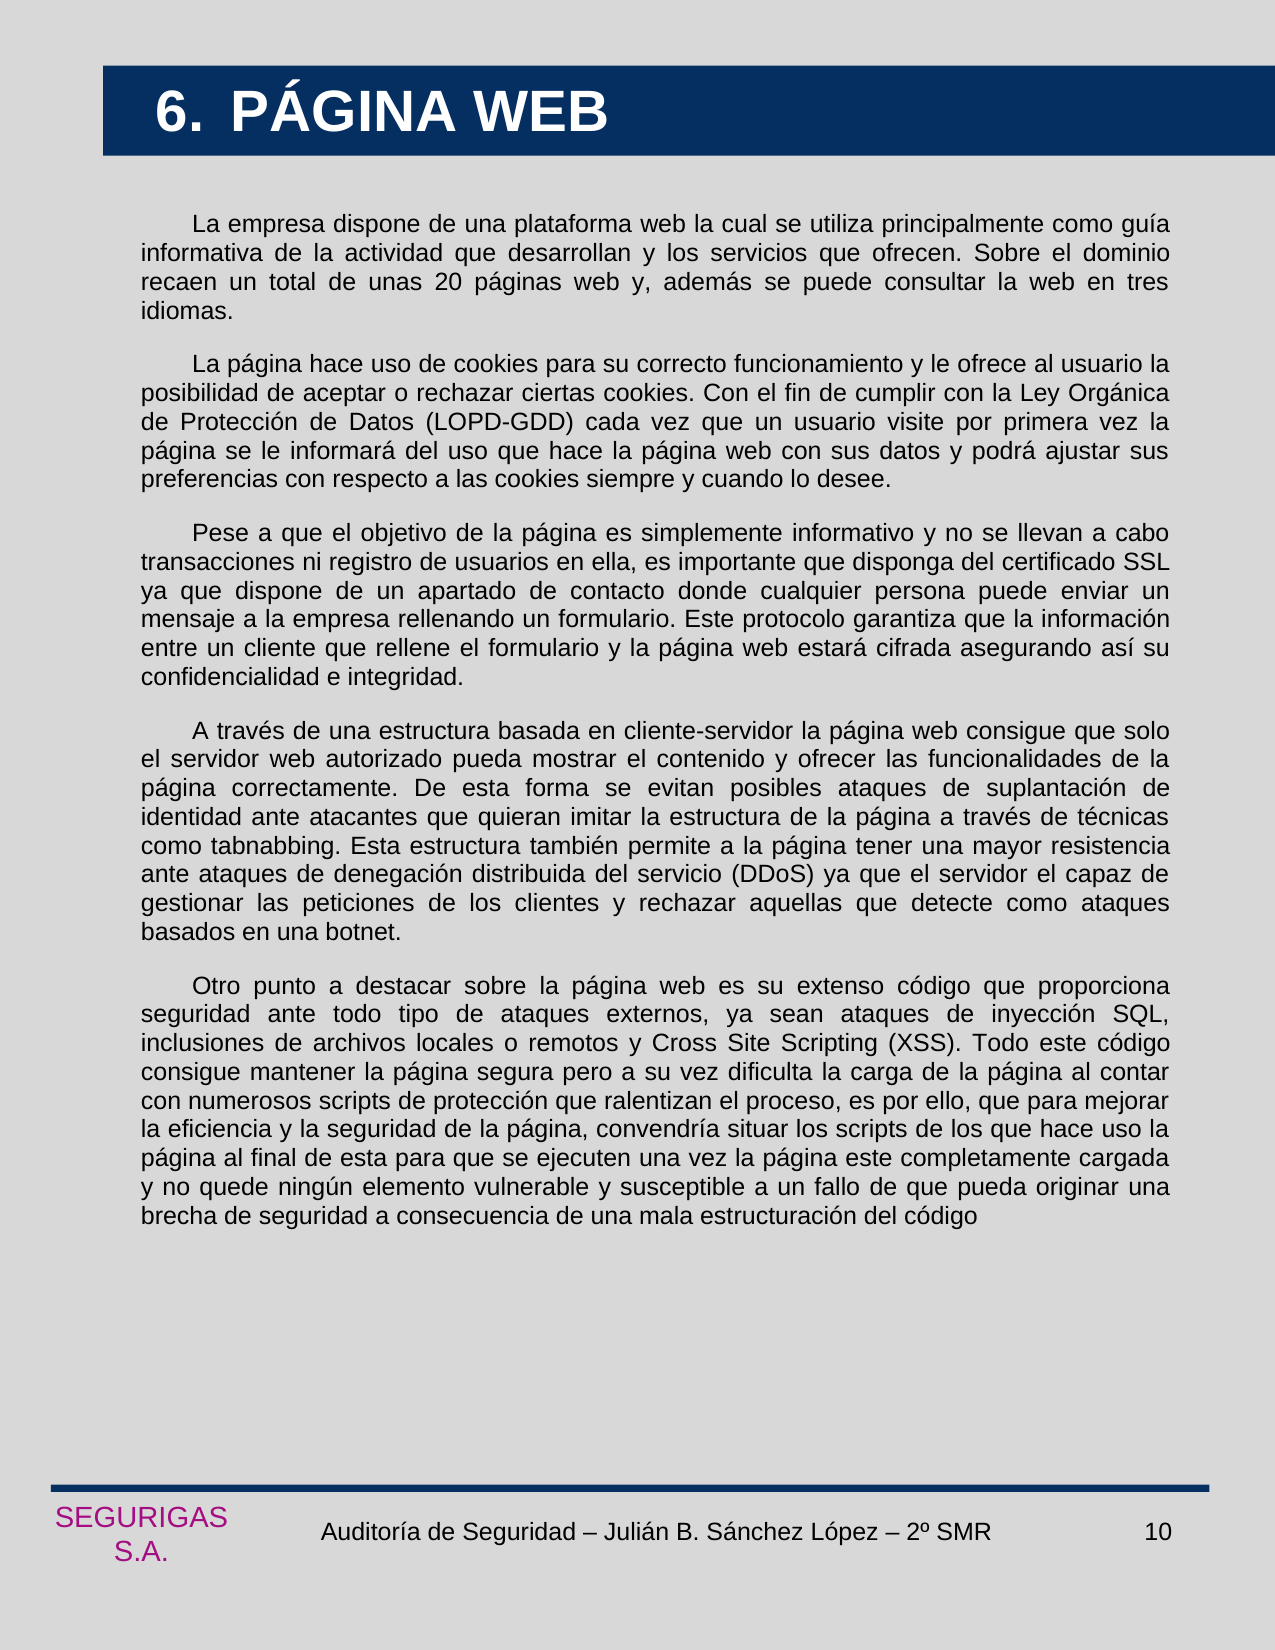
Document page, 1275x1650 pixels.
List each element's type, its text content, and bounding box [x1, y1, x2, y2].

text Pese a que el objetivo de la página es simplemente informativo y no se llevan a cabo transacciones ni registro de usuarios en ella, es importante que disponga del certificado SSL ya que dispone de un apartado de contacto donde cualquier persona puede enviar un mensaje a la empresa rellenando un formulario. Este protocolo garantiza que la información entre un cliente que rellene el formulario y la página web estará cifrada asegurando así su confidencialidad e integridad. [141, 518, 1172, 691]
text Otro punto a destacar sobre la página web es su extenso código que proporciona seguridad ante todo tipo de ataques externos, ya sean ataques de inyección SQL, inclusiones de archivos locales o remotos y Cross Site Scripting (XSS). Todo este código consigue mantener la página segura pero a su vez dificulta la carga de la página al contar con numerosos scripts de protección que ralentizan el proceso, es por ello, que para mejorar la eficiencia y la seguridad de la página, convendría situar los scripts de los que hace uso la página al final de esta para que se ejecuten una vez la página este completamente cargada y no quede ningún elemento vulnerable y susceptible a un fallo de que pueda originar una brecha de seguridad a consecuencia de una mala estructuración del código [141, 971, 1172, 1229]
text A través de una estructura basada en cliente-servidor la página web consigue que solo el servidor web autorizado pueda mostrar el contenido y ofrecer las funcionalidades de la página correctamente. De esta forma se evitan posibles ataques de suplantación de identidad ante atacantes que quieran imitar la estructura de la página a través de técnicas como tabnabbing. Esta estructura también permite a la página tener una mayor resistencia ante ataques de denegación distribuida del servicio (DDoS) ya que el servidor el capaz de gestionar las peticiones de los clientes y rechazar aquellas que detecte como ataques basados en una botnet. [141, 716, 1172, 946]
text La página hace uso de cookies para su correcto funcionamiento y le ofrece al usuario la posibilidad de aceptar o rechazar ciertas cookies. Con el fin de cumplir con la Ley Orgánica de Protección de Datos (LOPD-GDD) cada vez que un usuario visite por primera vez la página se le informará del uso que hace la página web con sus datos y podrá ajustar sus preferencias con respecto a las cookies siempre y cuando lo desee. [141, 349, 1172, 493]
text La empresa dispone de una plataforma web la cual se utiliza principalmente como guía informativa de la actividad que desarrollan y los servicios que ofrecen. Sobre el dominio recaen un total de unas 20 páginas web y, además se puede consultar la web en tres idiomas. [141, 209, 1172, 324]
